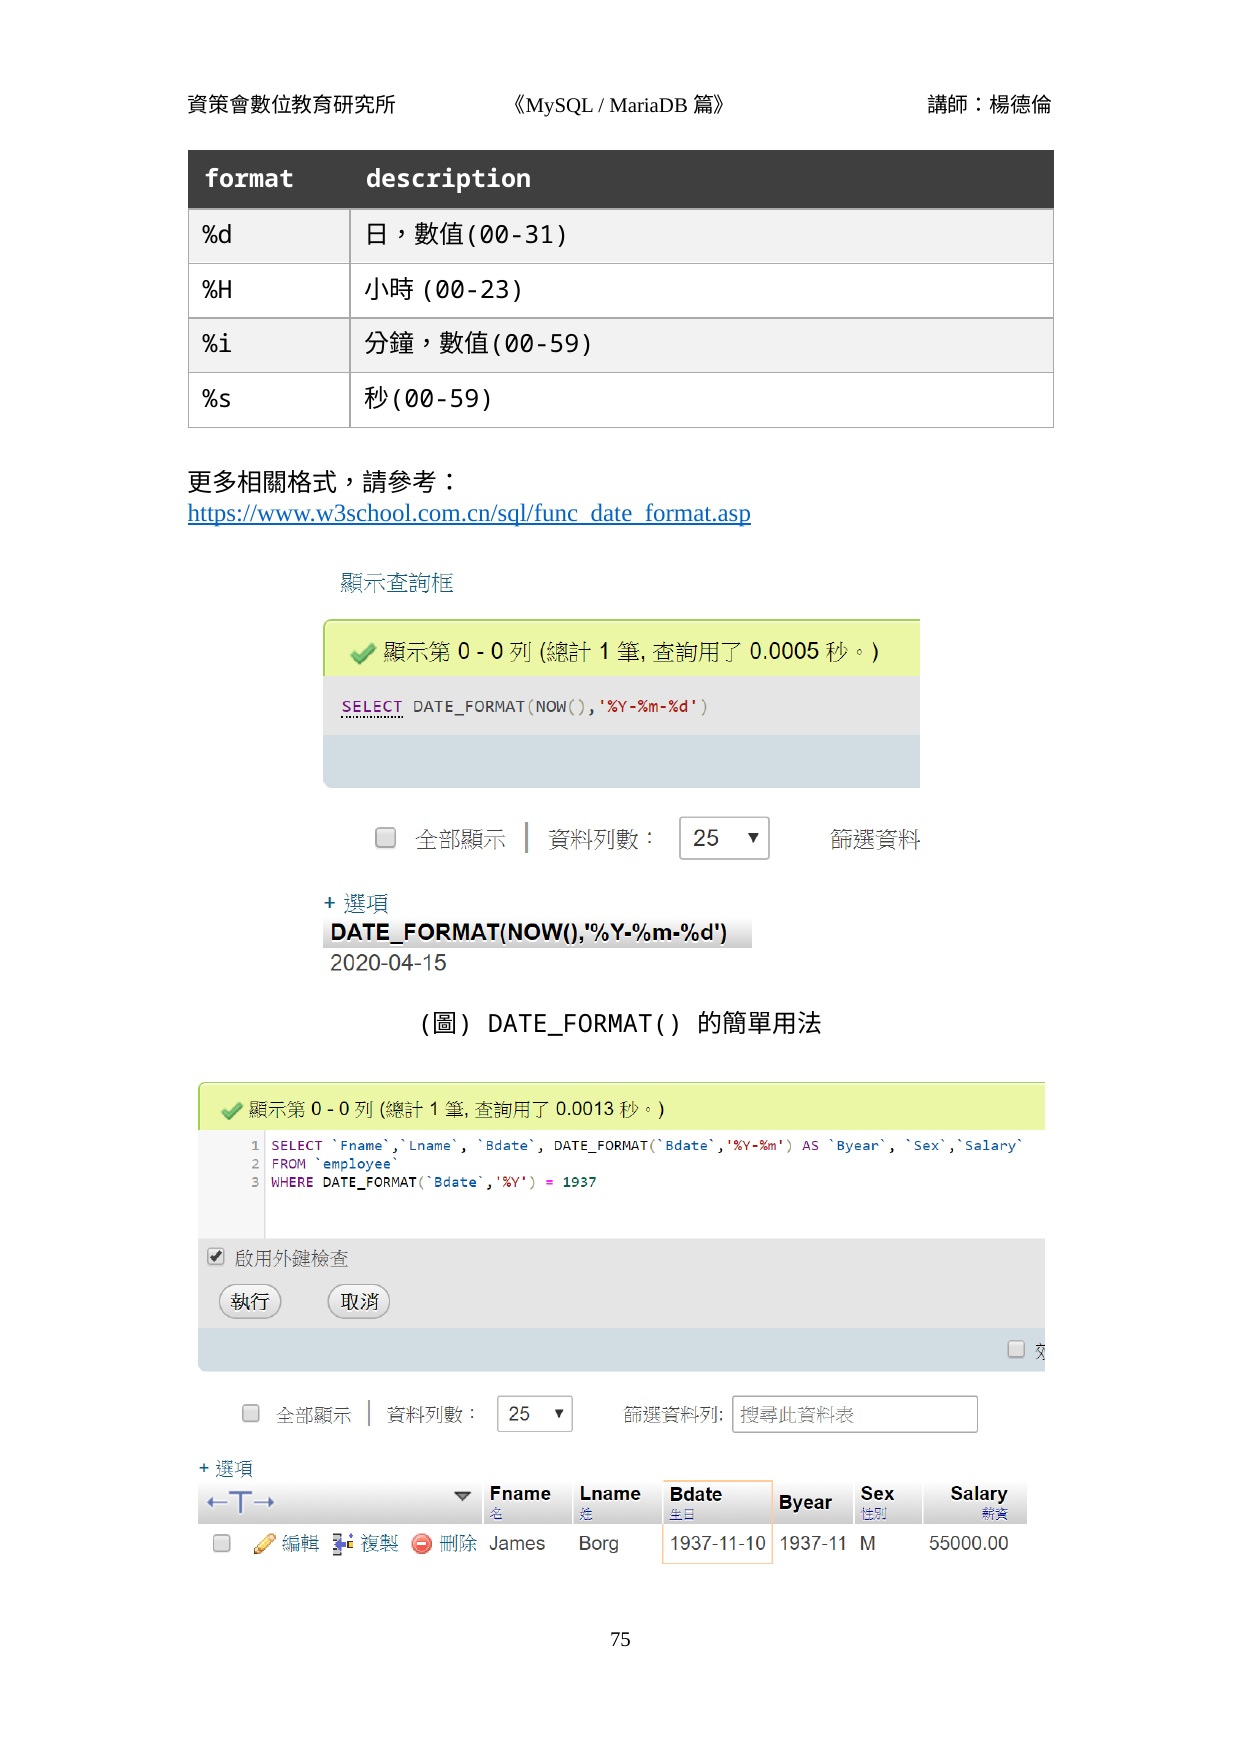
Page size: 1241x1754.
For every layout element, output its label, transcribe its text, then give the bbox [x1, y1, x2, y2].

table_header format [189, 152, 349, 208]
picture [195, 1074, 1045, 1569]
table_cell %d [189, 210, 349, 262]
text 更多相關格式，請參考： [187, 462, 1053, 498]
table_cell %H [189, 264, 349, 317]
table_cell 小時 (00-23) [351, 264, 1053, 317]
text (圖) DATE_FORMAT() 的簡單用法 [187, 1004, 1053, 1040]
table_cell 分鐘，數值(00-59) [351, 319, 1053, 372]
table_cell %i [189, 319, 349, 372]
table_cell 日，數值(00-31) [351, 210, 1053, 262]
table_header description [351, 152, 1053, 208]
table_cell 秒(00-59) [351, 373, 1053, 427]
text https://www.w3school.com.cn/sql/func_date_format.asp [187, 498, 1053, 527]
picture [320, 561, 920, 1004]
table_cell %s [189, 373, 349, 427]
